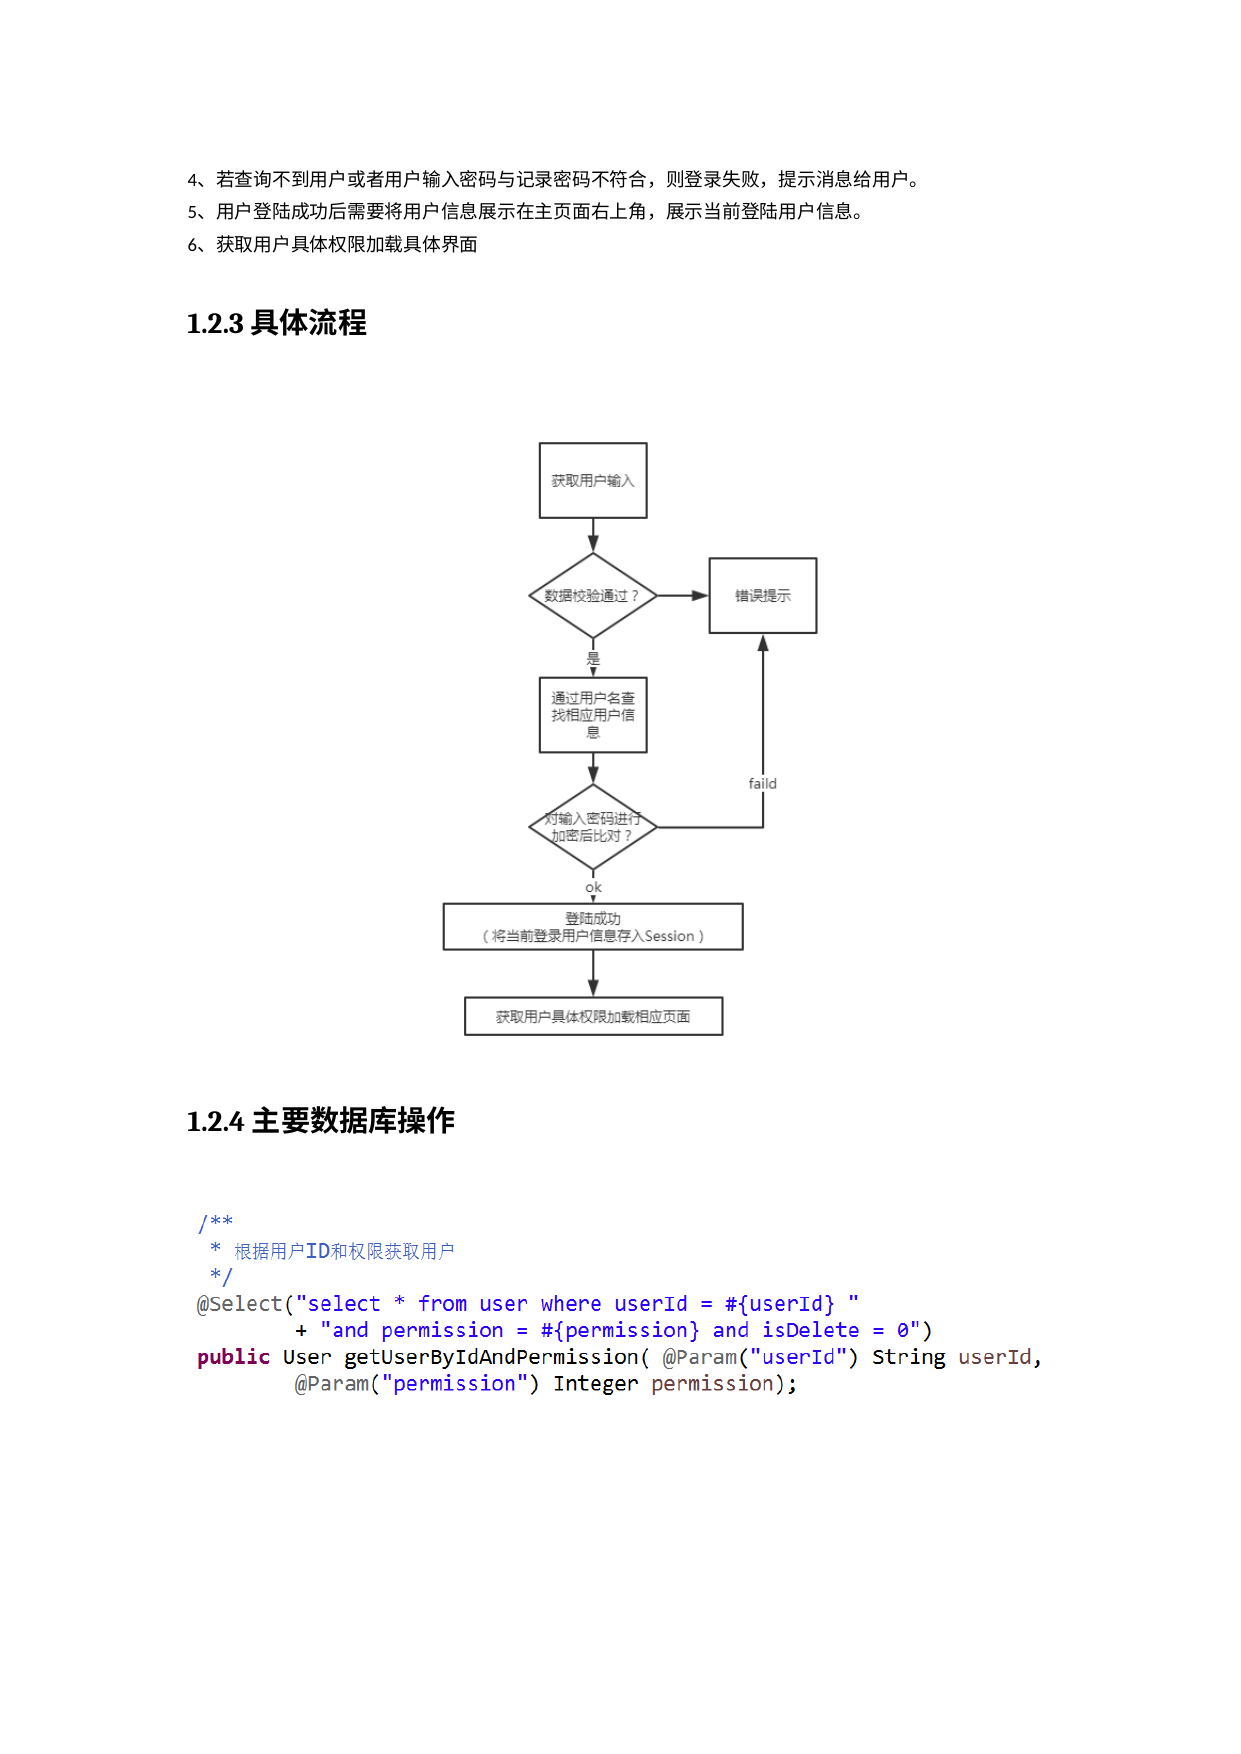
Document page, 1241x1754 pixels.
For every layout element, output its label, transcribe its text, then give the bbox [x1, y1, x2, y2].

text 5、用户登陆成功后需要将用户信息展示在主页面右上角，展示当前登陆用户信息。 [187, 194, 1053, 227]
text 4、若查询不到用户或者用户输入密码与记录密码不符合，则登录失败，提示消息给用户。 [187, 162, 1053, 194]
picture [401, 407, 840, 1053]
picture [187, 1205, 1053, 1409]
text 6、获取用户具体权限加载具体界面 [187, 227, 1053, 259]
subtitle 1.2.4 主要数据库操作 [187, 1087, 1053, 1152]
subtitle 1.2.3 具体流程 [187, 289, 1053, 354]
